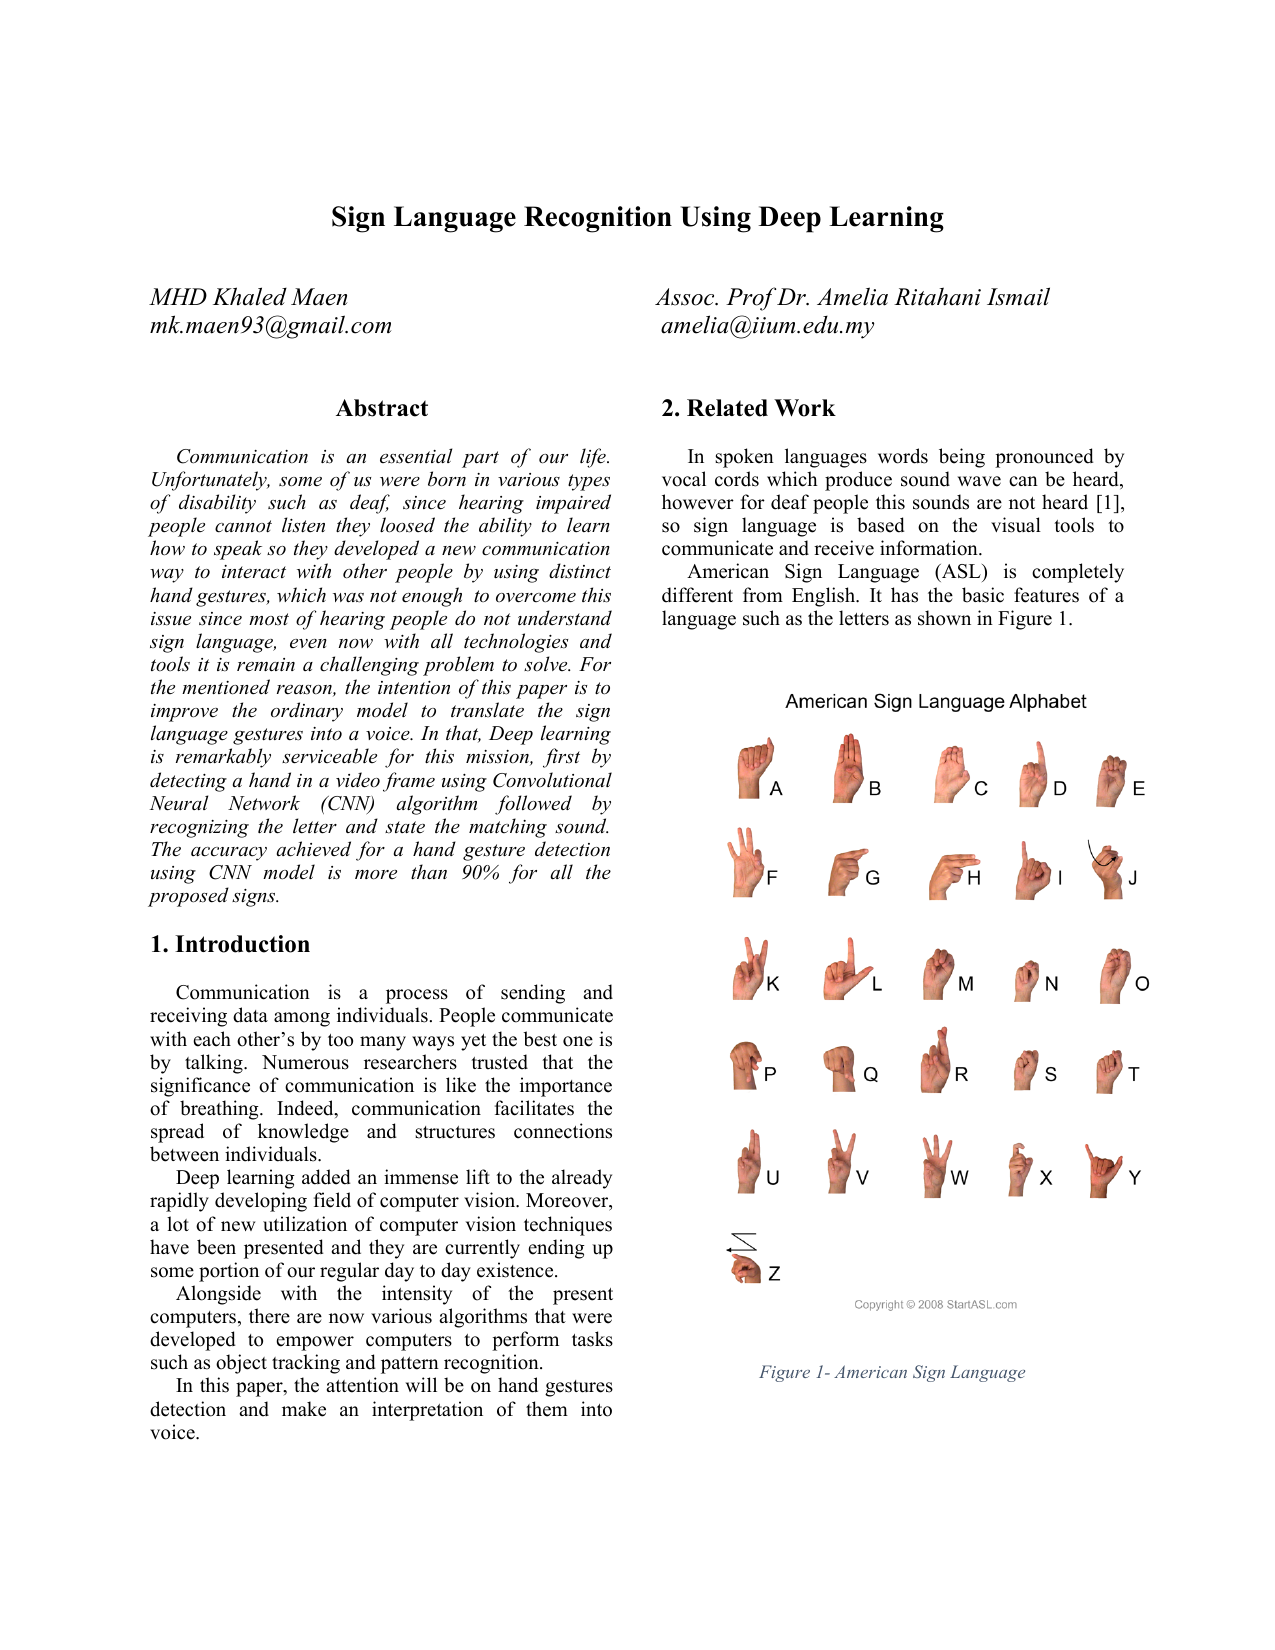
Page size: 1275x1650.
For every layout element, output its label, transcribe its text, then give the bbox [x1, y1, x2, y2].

text Figure 1- American Sign Language [661, 1361, 1125, 1382]
text mk.maen93@gmail.com amelia@iium.edu.my [150, 311, 1125, 338]
text Communication is a process of sending and receiving data among individuals. People communicate with each other’s by too many ways yet the best one is by talking. Numerous researchers trusted that the significance of communication is like the importance of breathing. Indeed, communication facilitates the spread of knowledge and structures connections between individuals. [150, 981, 613, 1166]
title Sign Language Recognition Using Deep Learning [150, 200, 1125, 232]
subtitle 2. Related Work [661, 394, 1125, 422]
picture [687, 676, 1185, 1320]
text Alongside with the intensity of the present computers, there are now various algorithms that were developed to empower computers to perform tasks such as object tracking and pattern recognition. [150, 1282, 613, 1374]
text In spoken languages words being pronounced by vocal cords which produce sound wave can be heard, however for deaf people this sounds are not heard [1], so sign language is based on the visual tools to communicate and receive information. [661, 445, 1125, 560]
text MHD Khaled Maen Assoc. Prof Dr. Amelia Ritahani Ismail [150, 283, 1125, 311]
subtitle 1. Introduction [150, 930, 613, 958]
text American Sign Language (ASL) is completely different from English. It has the basic features of a language such as the letters as shown in Figure 1. [661, 560, 1125, 630]
title Abstract [150, 394, 613, 422]
text Communication is an essential part of our life. Unfortunately, some of us were born in various types of disability such as deaf, since hearing impaired people cannot listen they loosed the ability to learn how to speak so they developed a new communication way to interact with other people by using distinct hand gestures, which was not enough to overcome this issue since most of hearing people do not understand sign language, even now with all technologies and tools it is remain a challenging problem to solve. For the mentioned reason, the intention of this paper is to improve the ordinary model to translate the sign language gestures into a voice. In that, Deep learning is remarkably serviceable for this mission, first by detecting a hand in a video frame using Convolutional Neural Network (CNN) algorithm followed by recognizing the letter and state the matching sound. The accuracy achieved for a hand gesture detection using CNN model is more than 90% for all the proposed signs. [150, 445, 613, 907]
text Deep learning added an immense lift to the already rapidly developing field of computer vision. Moreover, a lot of new utilization of computer vision techniques have been presented and they are currently ending up some portion of our regular day to day existence. [150, 1166, 613, 1282]
text In this paper, the attention will be on hand gestures detection and make an interpretation of them into voice. [150, 1374, 613, 1444]
